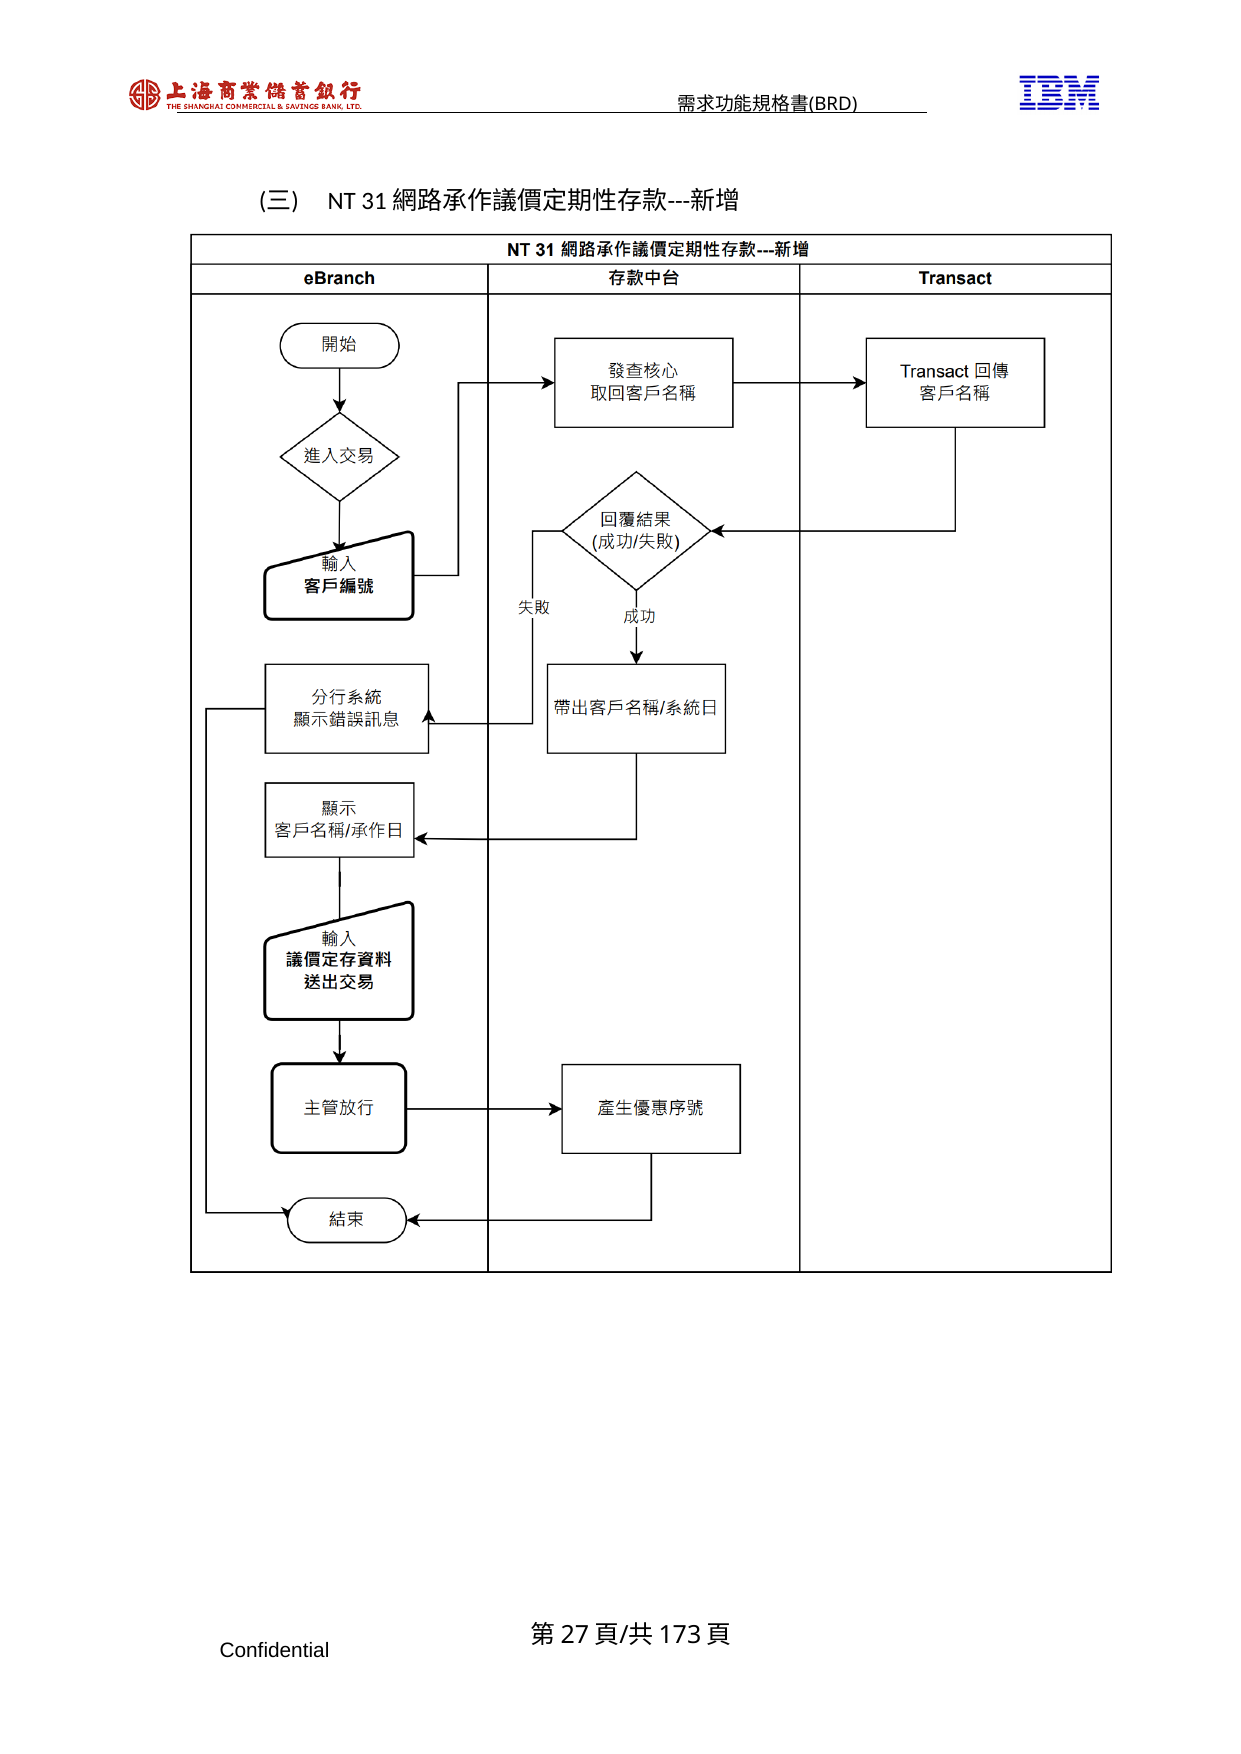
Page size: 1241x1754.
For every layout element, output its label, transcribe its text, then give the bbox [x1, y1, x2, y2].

picture [177, 216, 1123, 1292]
list NT 31 網路承作議價定期性存款---新增 [259, 181, 1122, 216]
picture [122, 77, 369, 113]
